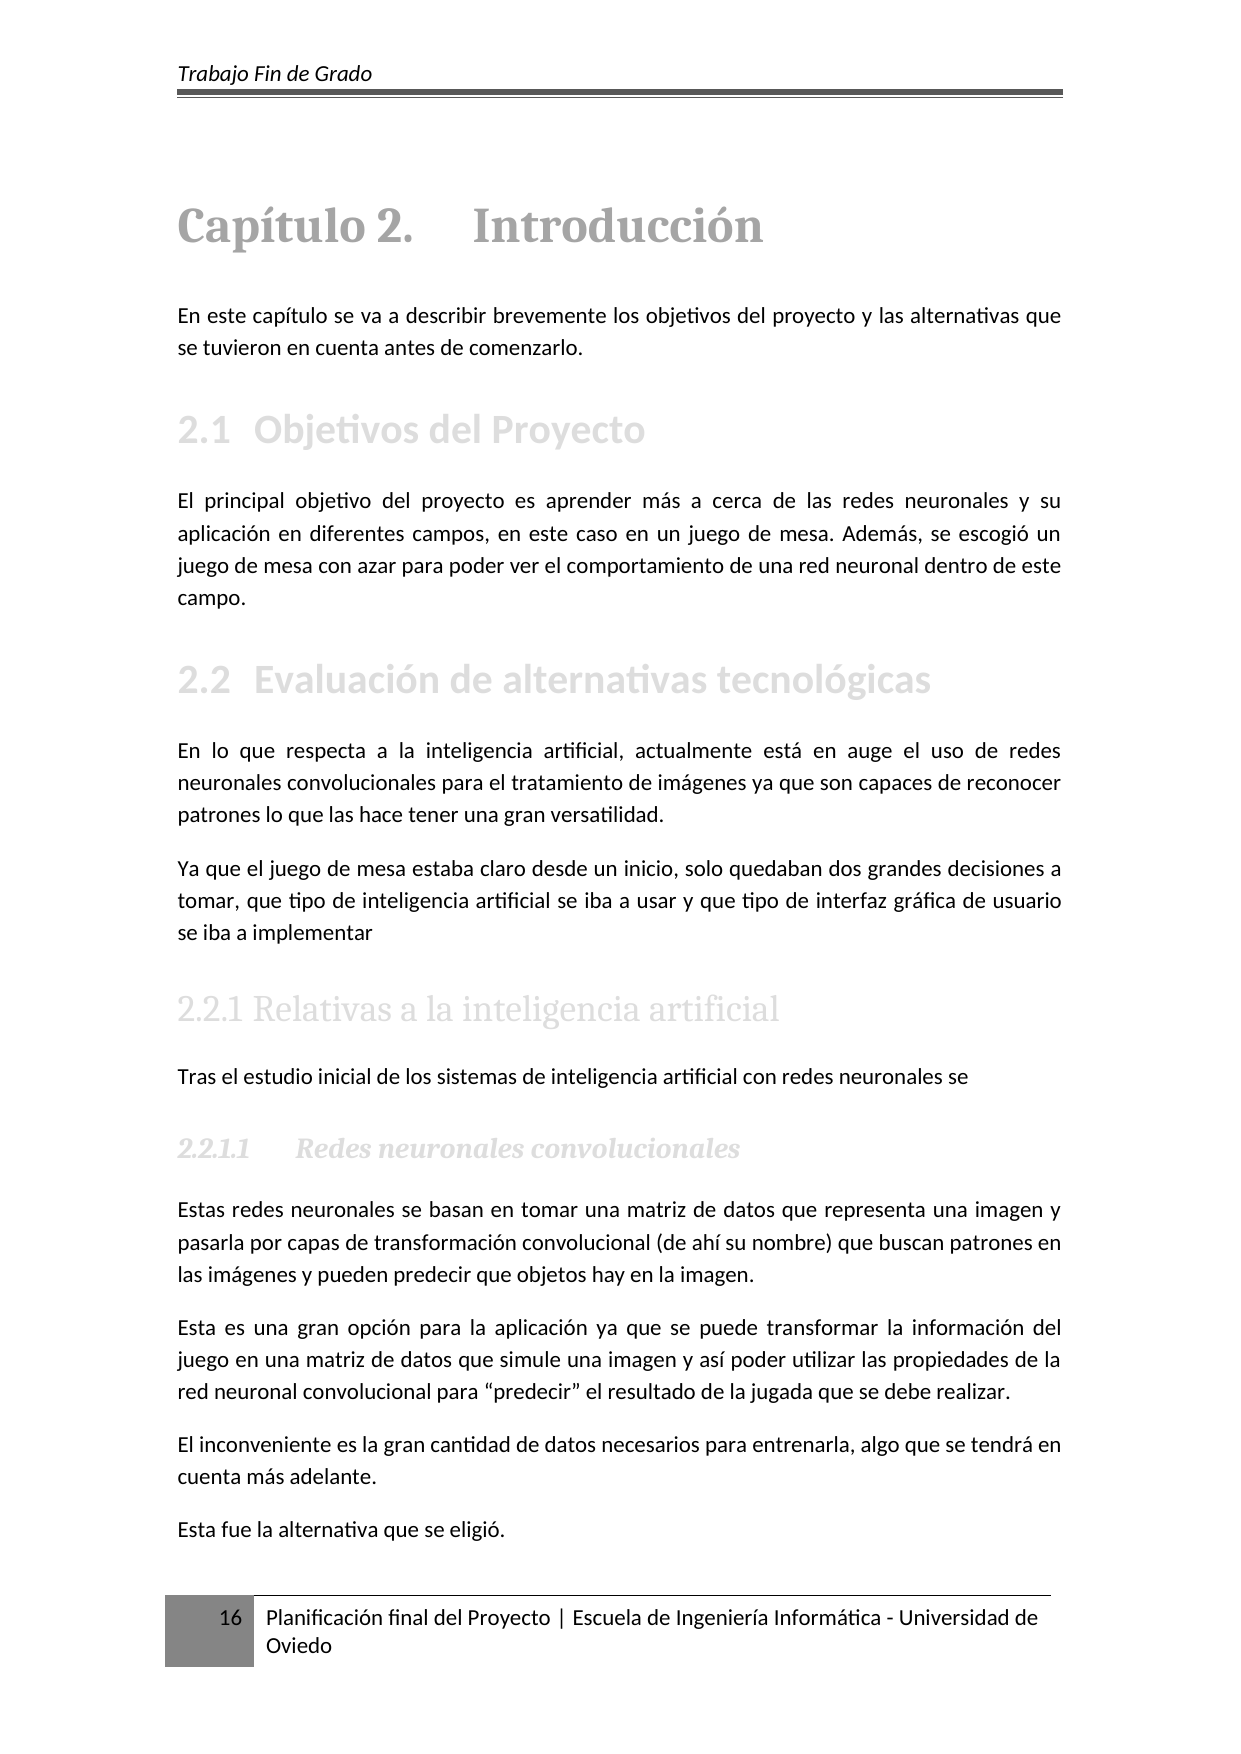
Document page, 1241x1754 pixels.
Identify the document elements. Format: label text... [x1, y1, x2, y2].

text Esta es una gran opción para la aplicación ya que se puede transformar la información del juego en una matriz de datos que simule una imagen y así poder utilizar las propiedades de la red neuronal convolucional para “predecir” el resultado de la jugada que se debe realizar. [177, 1313, 1063, 1405]
text Ya que el juego de mesa estaba claro desde un inicio, solo quedaban dos grandes decisiones a tomar, que tipo de inteligencia artificial se iba a usar y que tipo de interfaz gráfica de usuario se iba a implementar [177, 854, 1063, 946]
subtitle Introducción [177, 198, 1063, 255]
subtitle Objetivos del Proyecto [177, 403, 1063, 454]
subtitle Evaluación de alternativas tecnológicas [177, 653, 1063, 704]
text El principal objetivo del proyecto es aprender más a cerca de las redes neuronales y su aplicación en diferentes campos, en este caso en un juego de mesa. Además, se escogió un juego de mesa con azar para poder ver el comportamiento de una red neuronal dentro de este campo. [177, 487, 1063, 611]
text En este capítulo se va a describir brevemente los objetivos del proyecto y las alternativas que se tuvieron en cuenta antes de comenzarlo. [177, 301, 1063, 361]
subtitle Relativas a la inteligencia artificial [177, 988, 1063, 1031]
text Esta fue la alternativa que se eligió. [177, 1516, 1063, 1543]
text Estas redes neuronales se basan en tomar una matriz de datos que representa una imagen y pasarla por capas de transformación convolucional (de ahí su nombre) que buscan patrones en las imágenes y pueden predecir que objetos hay en la imagen. [177, 1196, 1063, 1288]
subtitle Redes neuronales convolucionales [177, 1132, 1063, 1166]
text En lo que respecta a la inteligencia artificial, actualmente está en auge el uso de redes neuronales convolucionales para el tratamiento de imágenes ya que son capaces de reconocer patrones lo que las hace tener una gran versatilidad. [177, 736, 1063, 829]
text El inconveniente es la gran cantidad de datos necesarios para entrenarla, algo que se tendrá en cuenta más adelante. [177, 1430, 1063, 1491]
text Tras el estudio inicial de los sistemas de inteligencia artificial con redes neuronales se [177, 1062, 1063, 1090]
